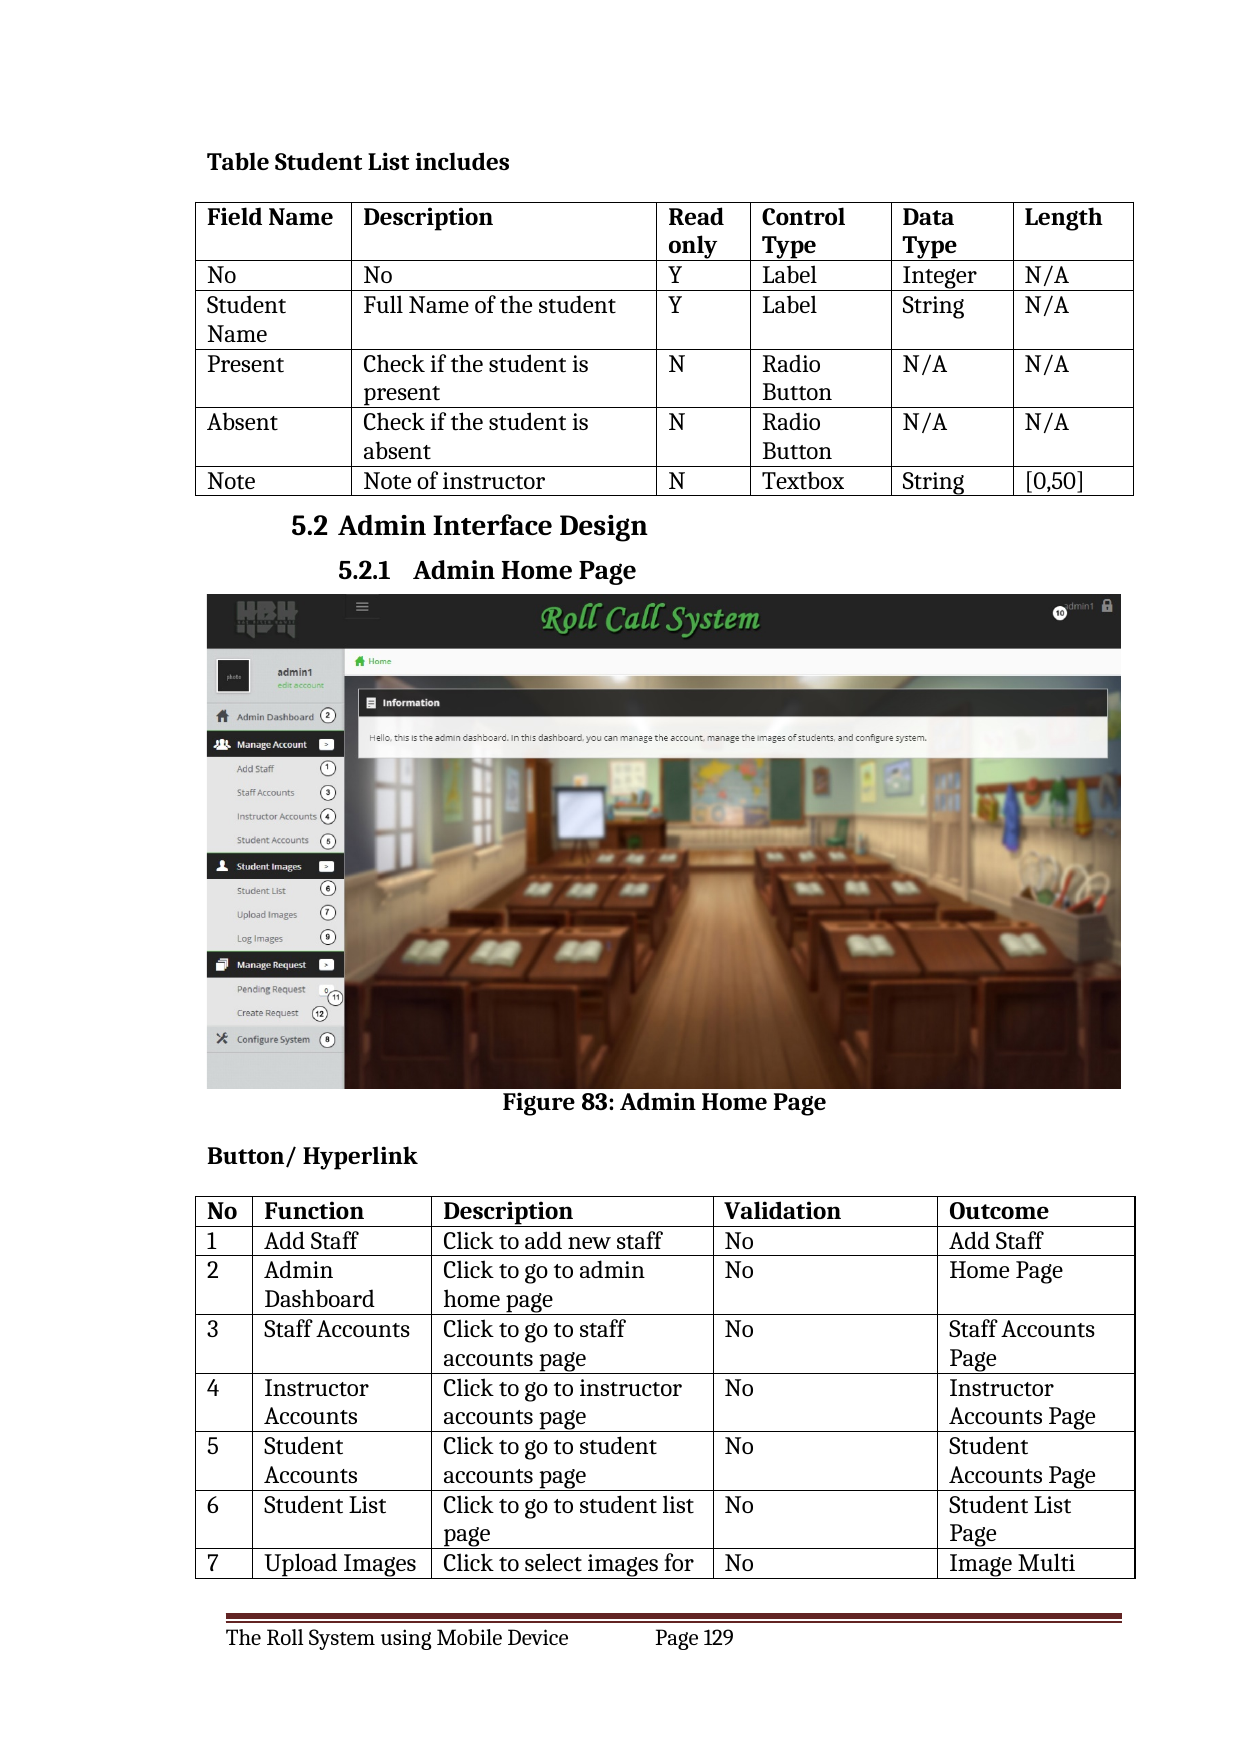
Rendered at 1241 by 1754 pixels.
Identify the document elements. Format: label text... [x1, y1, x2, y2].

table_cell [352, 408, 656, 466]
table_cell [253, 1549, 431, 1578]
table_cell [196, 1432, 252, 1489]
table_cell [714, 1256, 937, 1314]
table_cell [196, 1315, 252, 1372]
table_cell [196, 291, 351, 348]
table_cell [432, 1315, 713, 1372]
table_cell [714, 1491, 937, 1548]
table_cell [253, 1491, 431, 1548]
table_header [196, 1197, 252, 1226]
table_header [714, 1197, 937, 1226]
subtitle Admin Interface Design [291, 509, 1122, 542]
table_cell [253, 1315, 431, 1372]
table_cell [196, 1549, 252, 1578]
text Table Student List includes [207, 148, 1122, 176]
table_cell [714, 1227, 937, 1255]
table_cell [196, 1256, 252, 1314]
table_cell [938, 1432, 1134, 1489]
picture [206, 594, 1121, 1089]
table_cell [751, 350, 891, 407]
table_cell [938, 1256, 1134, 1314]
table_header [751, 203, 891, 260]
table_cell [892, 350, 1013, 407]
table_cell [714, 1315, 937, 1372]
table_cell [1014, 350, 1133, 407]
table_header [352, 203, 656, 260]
text Figure 83: Admin Home Page [207, 1088, 1122, 1117]
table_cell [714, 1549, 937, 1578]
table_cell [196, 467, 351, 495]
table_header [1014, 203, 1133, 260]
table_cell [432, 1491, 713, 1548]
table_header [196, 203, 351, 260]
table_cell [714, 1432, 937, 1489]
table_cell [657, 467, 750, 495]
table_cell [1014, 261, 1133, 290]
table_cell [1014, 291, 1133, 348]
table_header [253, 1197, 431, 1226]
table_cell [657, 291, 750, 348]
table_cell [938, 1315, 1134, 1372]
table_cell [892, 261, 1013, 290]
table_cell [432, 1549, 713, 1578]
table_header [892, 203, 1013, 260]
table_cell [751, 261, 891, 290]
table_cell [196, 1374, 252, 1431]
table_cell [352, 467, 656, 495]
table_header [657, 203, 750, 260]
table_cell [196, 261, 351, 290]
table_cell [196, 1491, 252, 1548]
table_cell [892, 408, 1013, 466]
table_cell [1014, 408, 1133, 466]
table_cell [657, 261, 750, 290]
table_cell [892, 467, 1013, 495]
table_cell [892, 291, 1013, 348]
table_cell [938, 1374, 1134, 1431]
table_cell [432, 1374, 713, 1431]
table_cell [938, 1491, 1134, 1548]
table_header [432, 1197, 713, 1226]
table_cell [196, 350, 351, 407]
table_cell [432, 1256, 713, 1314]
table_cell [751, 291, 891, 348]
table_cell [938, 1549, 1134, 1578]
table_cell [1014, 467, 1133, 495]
subtitle Admin Home Page [338, 555, 1122, 586]
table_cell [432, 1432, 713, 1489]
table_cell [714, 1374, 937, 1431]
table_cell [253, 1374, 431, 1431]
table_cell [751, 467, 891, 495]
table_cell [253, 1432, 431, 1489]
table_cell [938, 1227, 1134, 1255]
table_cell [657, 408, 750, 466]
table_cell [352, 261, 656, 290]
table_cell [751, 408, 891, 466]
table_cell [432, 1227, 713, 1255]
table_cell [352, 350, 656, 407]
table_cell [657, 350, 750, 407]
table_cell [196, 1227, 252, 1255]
text Button/ Hyperlink [207, 1142, 1122, 1171]
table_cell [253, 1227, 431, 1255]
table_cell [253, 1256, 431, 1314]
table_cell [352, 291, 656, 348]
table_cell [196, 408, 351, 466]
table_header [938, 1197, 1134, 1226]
